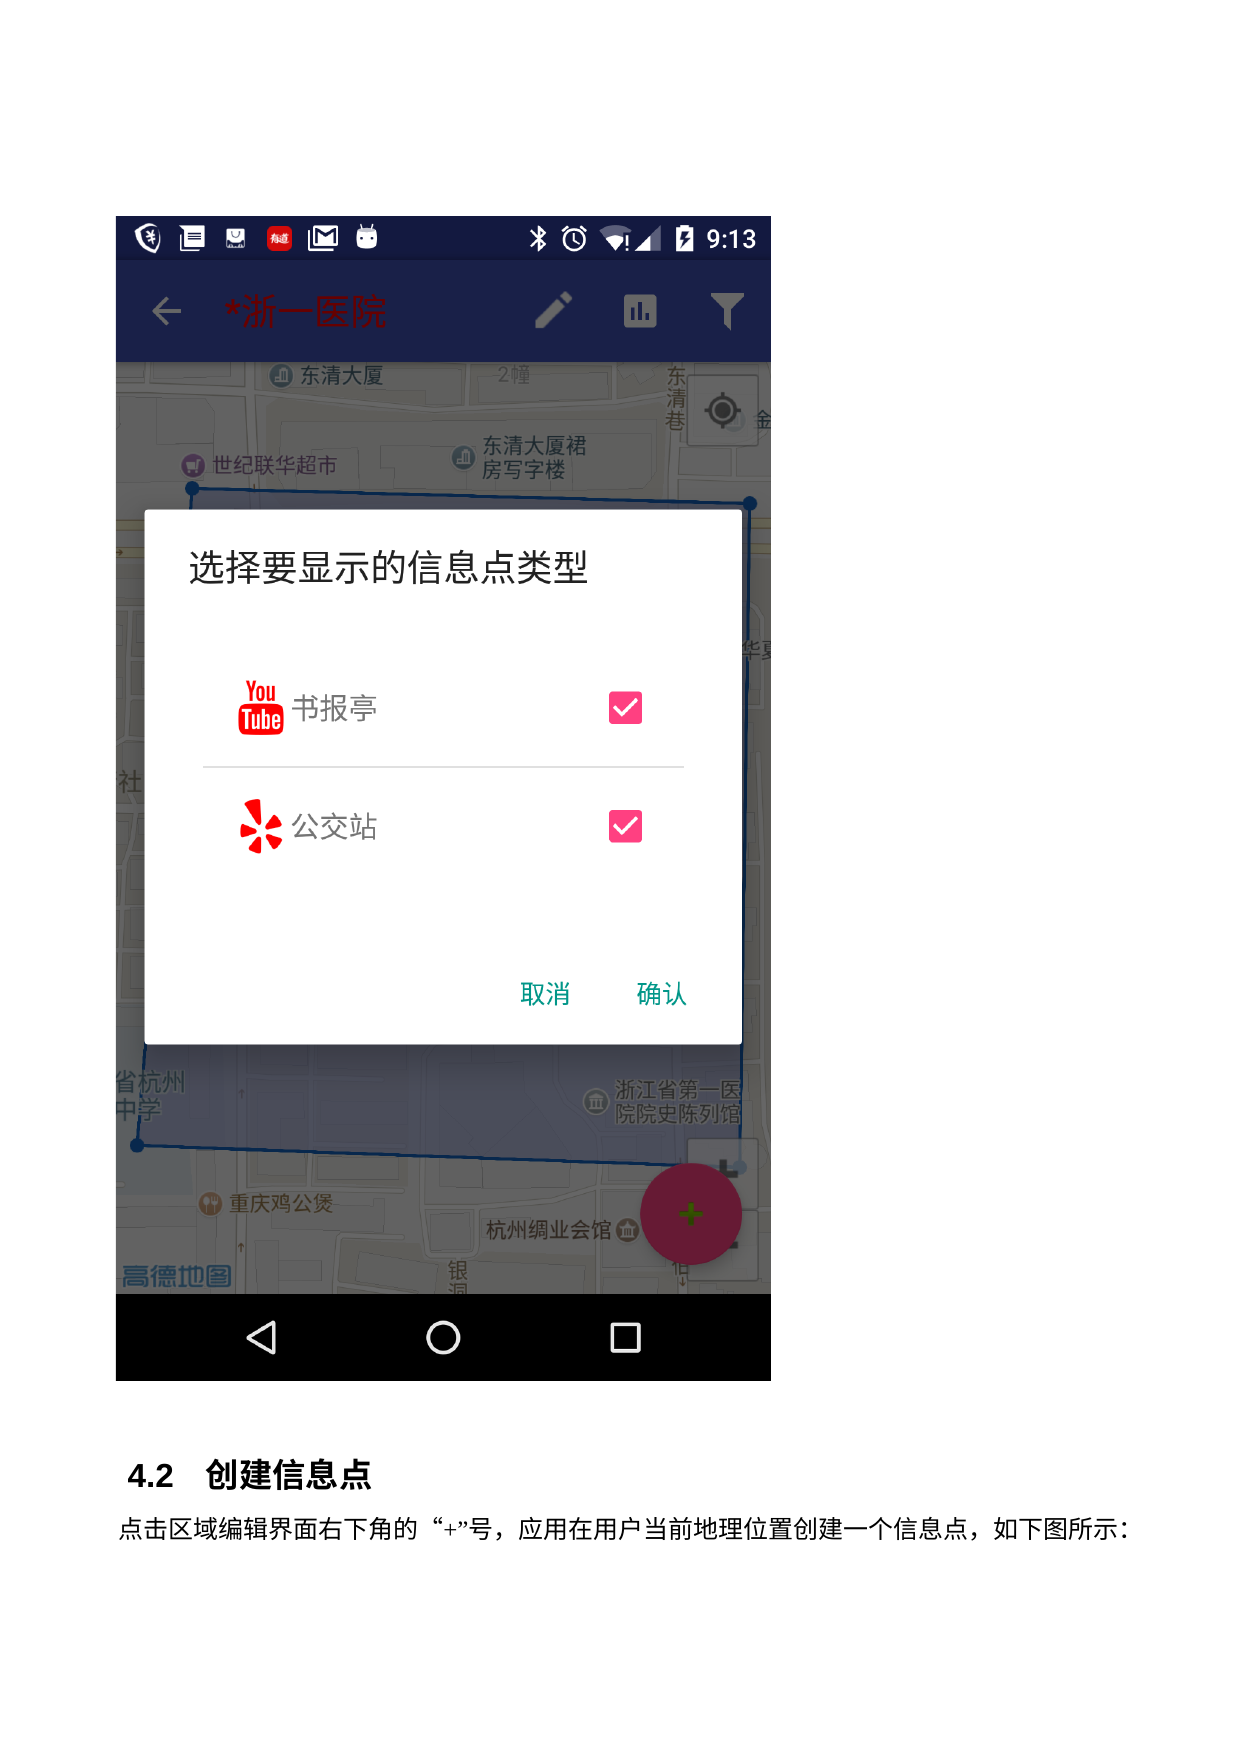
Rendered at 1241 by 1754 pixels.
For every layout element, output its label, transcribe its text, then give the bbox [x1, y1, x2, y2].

picture [115, 216, 771, 1381]
subtitle 创建信息点 [118, 1449, 1122, 1497]
text 点击区域编辑界面右下角的“+”号，应用在用户当前地理位置创建一个信息点，如下图所示： [118, 1510, 1122, 1546]
